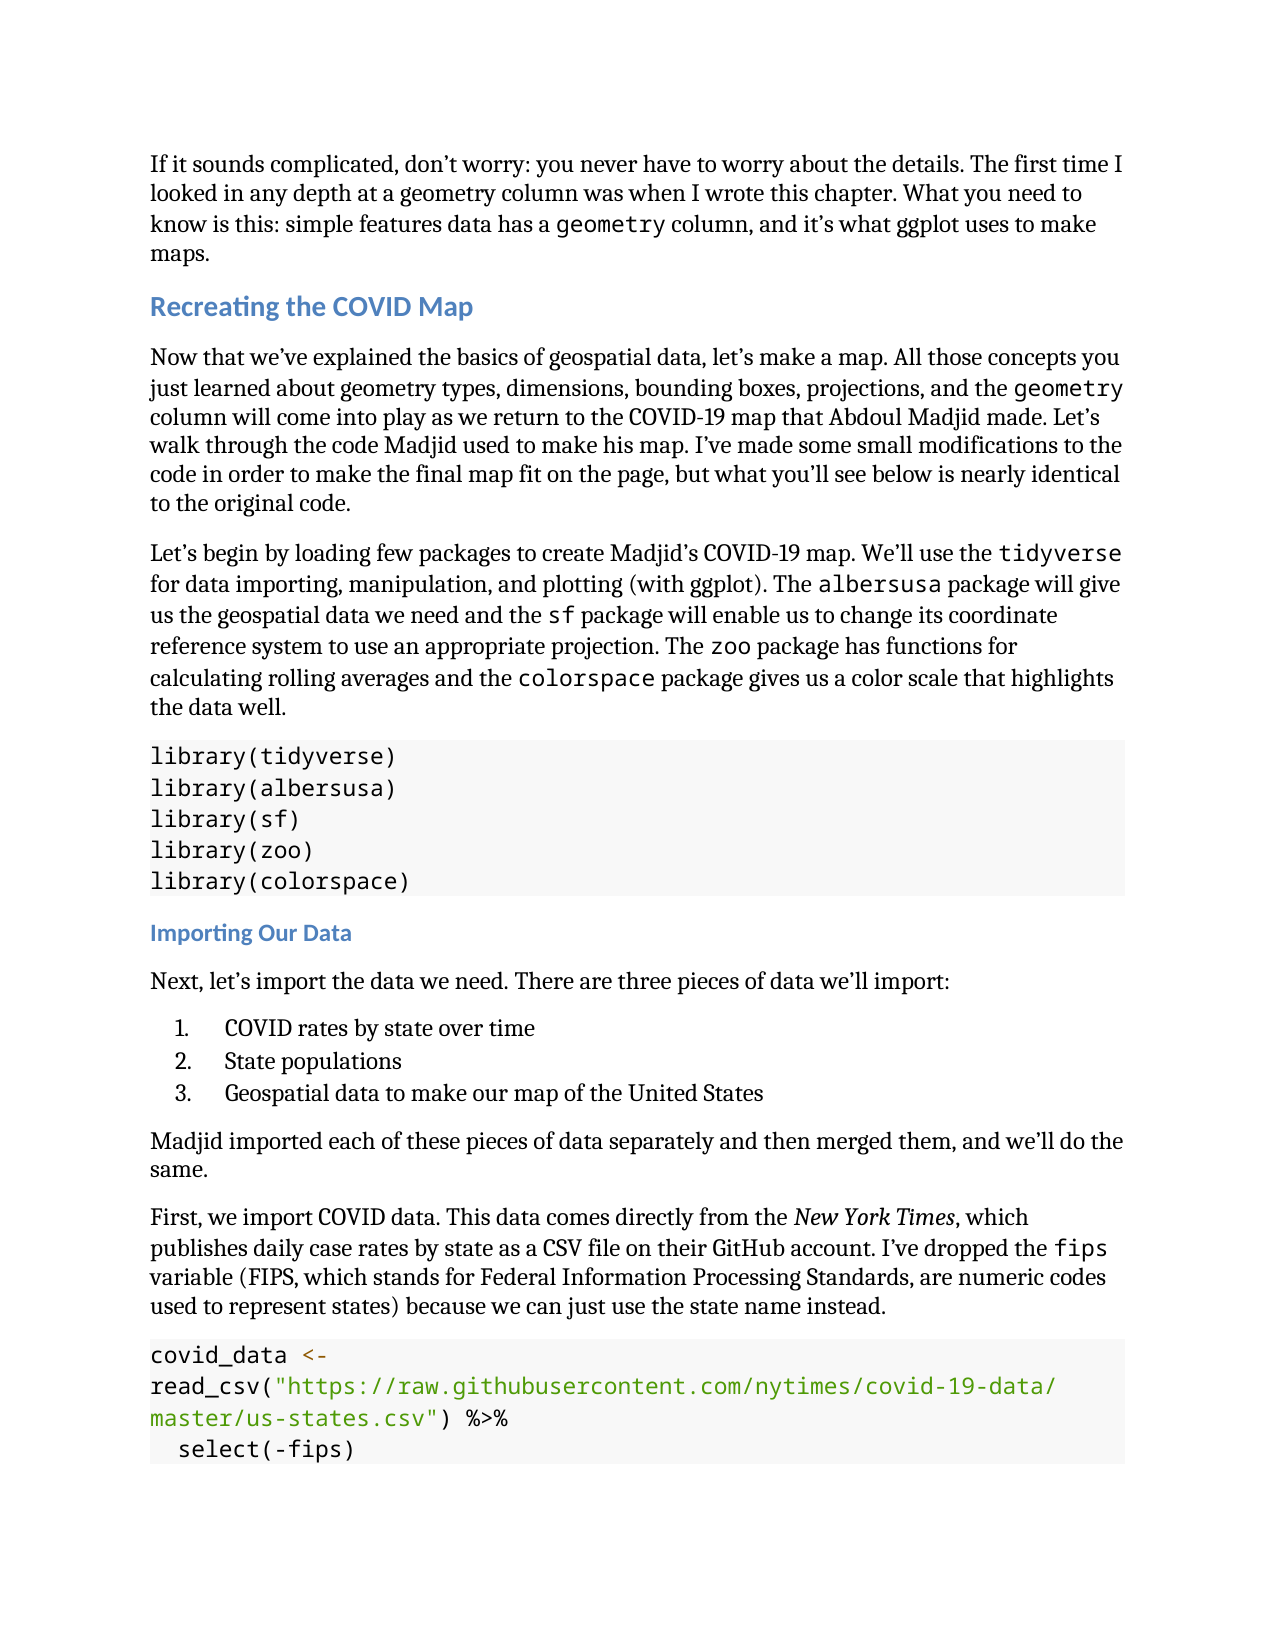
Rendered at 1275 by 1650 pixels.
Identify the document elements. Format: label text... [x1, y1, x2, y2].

subtitle Recreating the COVID Map [150, 288, 1125, 324]
text library(tidyverse) library(albersusa) library(sf) library(zoo) library(colorspace) [301, 740, 1125, 896]
text First, we import COVID data. This data comes directly from the New York Times, which publishes daily case rates by state as a CSV file on their GitHub account. I’ve dropped the fips variable (FIPS, which stands for Federal Information Processing Standards, are numeric codes used to represent states) because we can just use the state name instead. [150, 1203, 1125, 1320]
list Geospatial data to make our map of the United States [175, 1079, 1125, 1108]
text Next, let’s import the data we need. There are three pieces of data we’ll import: [150, 967, 1125, 995]
text Let’s begin by loading few packages to create Madjid’s COVID-19 map. We’ll use the tidyverse for data importing, manipulation, and plotting (with ggplot). The albersusa package will give us the geospatial data we need and the sf package will enable us to change its coordinate reference system to use an appropriate projection. The zoo package has functions for calculating rolling averages and the colorspace package gives us a color scale that highlights the data well. [150, 536, 1125, 721]
text If it sounds complicated, don’t worry: you never have to worry about the details. The first time I looked in any depth at a geometry column was when I wrote this chapter. What you need to know is this: simple features data has a geometry column, and it’s what ggplot uses to make maps. [150, 150, 1125, 267]
text covid_data <- read_csv("https://raw.githubusercontent.com/nytimes/covid-19-data/master/us-states.csv") %>% select(-fips) [329, 1339, 1125, 1464]
list State populations [175, 1047, 1125, 1075]
text Madjid imported each of these pieces of data separately and then merged them, and we’ll do the same. [150, 1127, 1125, 1184]
subtitle Importing Our Data [150, 917, 1125, 948]
text Now that we’ve explained the basics of geospatial data, let’s make a map. All those concepts you just learned about geometry types, dimensions, bounding boxes, projections, and the geometry column will come into play as we return to the COVID-19 map that Abdoul Madjid made. Let’s walk through the code Madjid used to make his map. I’ve made some small modifications to the code in order to make the final map fit on the page, but what you’ll see below is nearly identical to the original code. [150, 343, 1125, 518]
list COVID rates by state over time [175, 1014, 1125, 1043]
